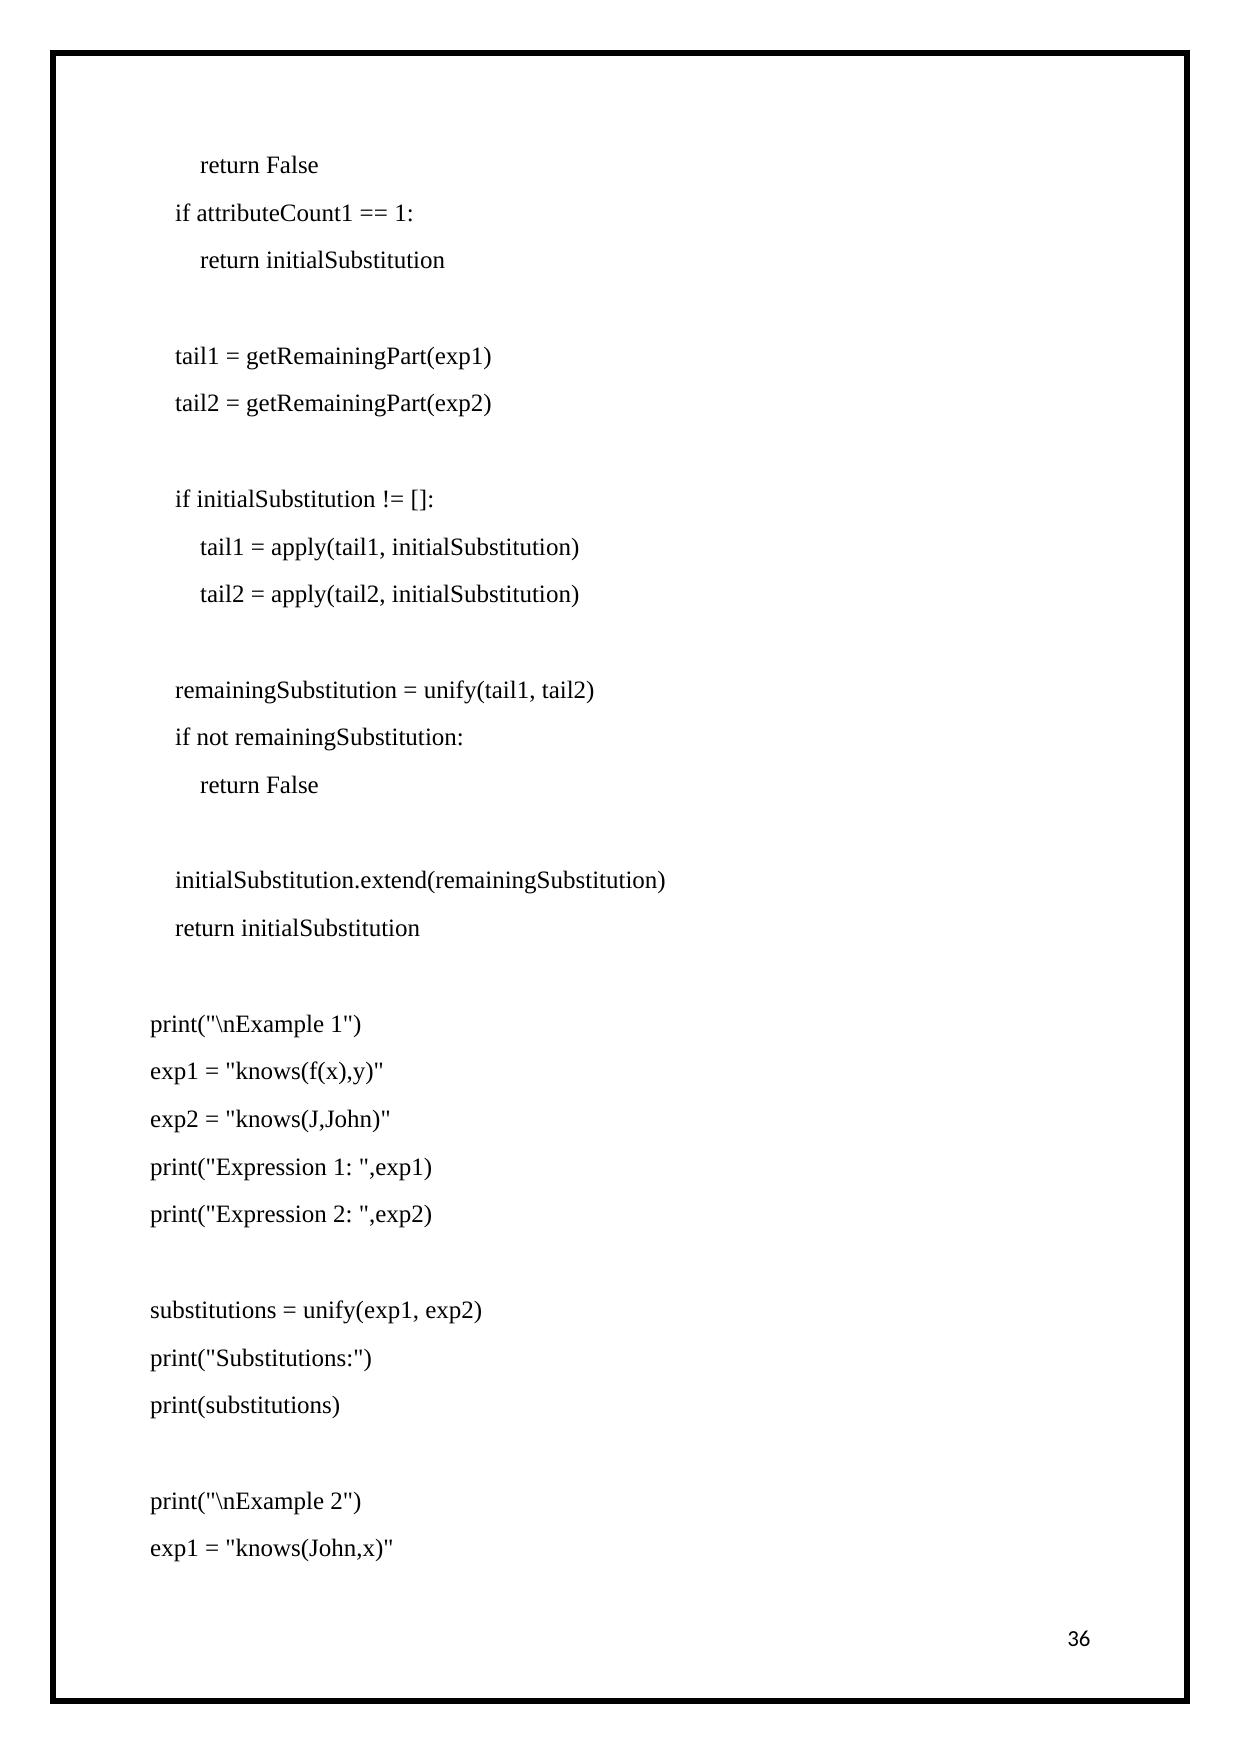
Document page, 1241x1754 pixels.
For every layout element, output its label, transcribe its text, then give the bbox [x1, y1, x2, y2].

text tail1 = getRemainingPart(exp1) [150, 341, 1090, 369]
text return False [150, 770, 1090, 799]
text print("\nExample 2") [150, 1486, 1090, 1514]
text tail2 = getRemainingPart(exp2) [150, 388, 1090, 417]
text print("Substitutions:") [150, 1343, 1090, 1371]
text exp1 = "knows(John,x)" [150, 1533, 1090, 1562]
text tail2 = apply(tail2, initialSubstitution) [150, 579, 1090, 608]
text initialSubstitution.extend(remainingSubstitution) [150, 866, 1090, 894]
text if not remainingSubstitution: [150, 722, 1090, 751]
text if initialSubstitution != []: [150, 484, 1090, 513]
text substitutions = unify(exp1, exp2) [150, 1295, 1090, 1324]
text print("Expression 1: ",exp1) [150, 1152, 1090, 1181]
text remainingSubstitution = unify(tail1, tail2) [150, 675, 1090, 703]
text exp2 = "knows(J,John)" [150, 1104, 1090, 1133]
text return False [150, 150, 1090, 179]
text tail1 = apply(tail1, initialSubstitution) [150, 532, 1090, 560]
text print("\nExample 1") [150, 1009, 1090, 1037]
text return initialSubstitution [150, 245, 1090, 274]
text exp1 = "knows(f(x),y)" [150, 1056, 1090, 1085]
text print("Expression 2: ",exp2) [150, 1199, 1090, 1228]
text print(substitutions) [150, 1390, 1090, 1419]
text return initialSubstitution [150, 913, 1090, 942]
text if attributeCount1 == 1: [150, 198, 1090, 226]
